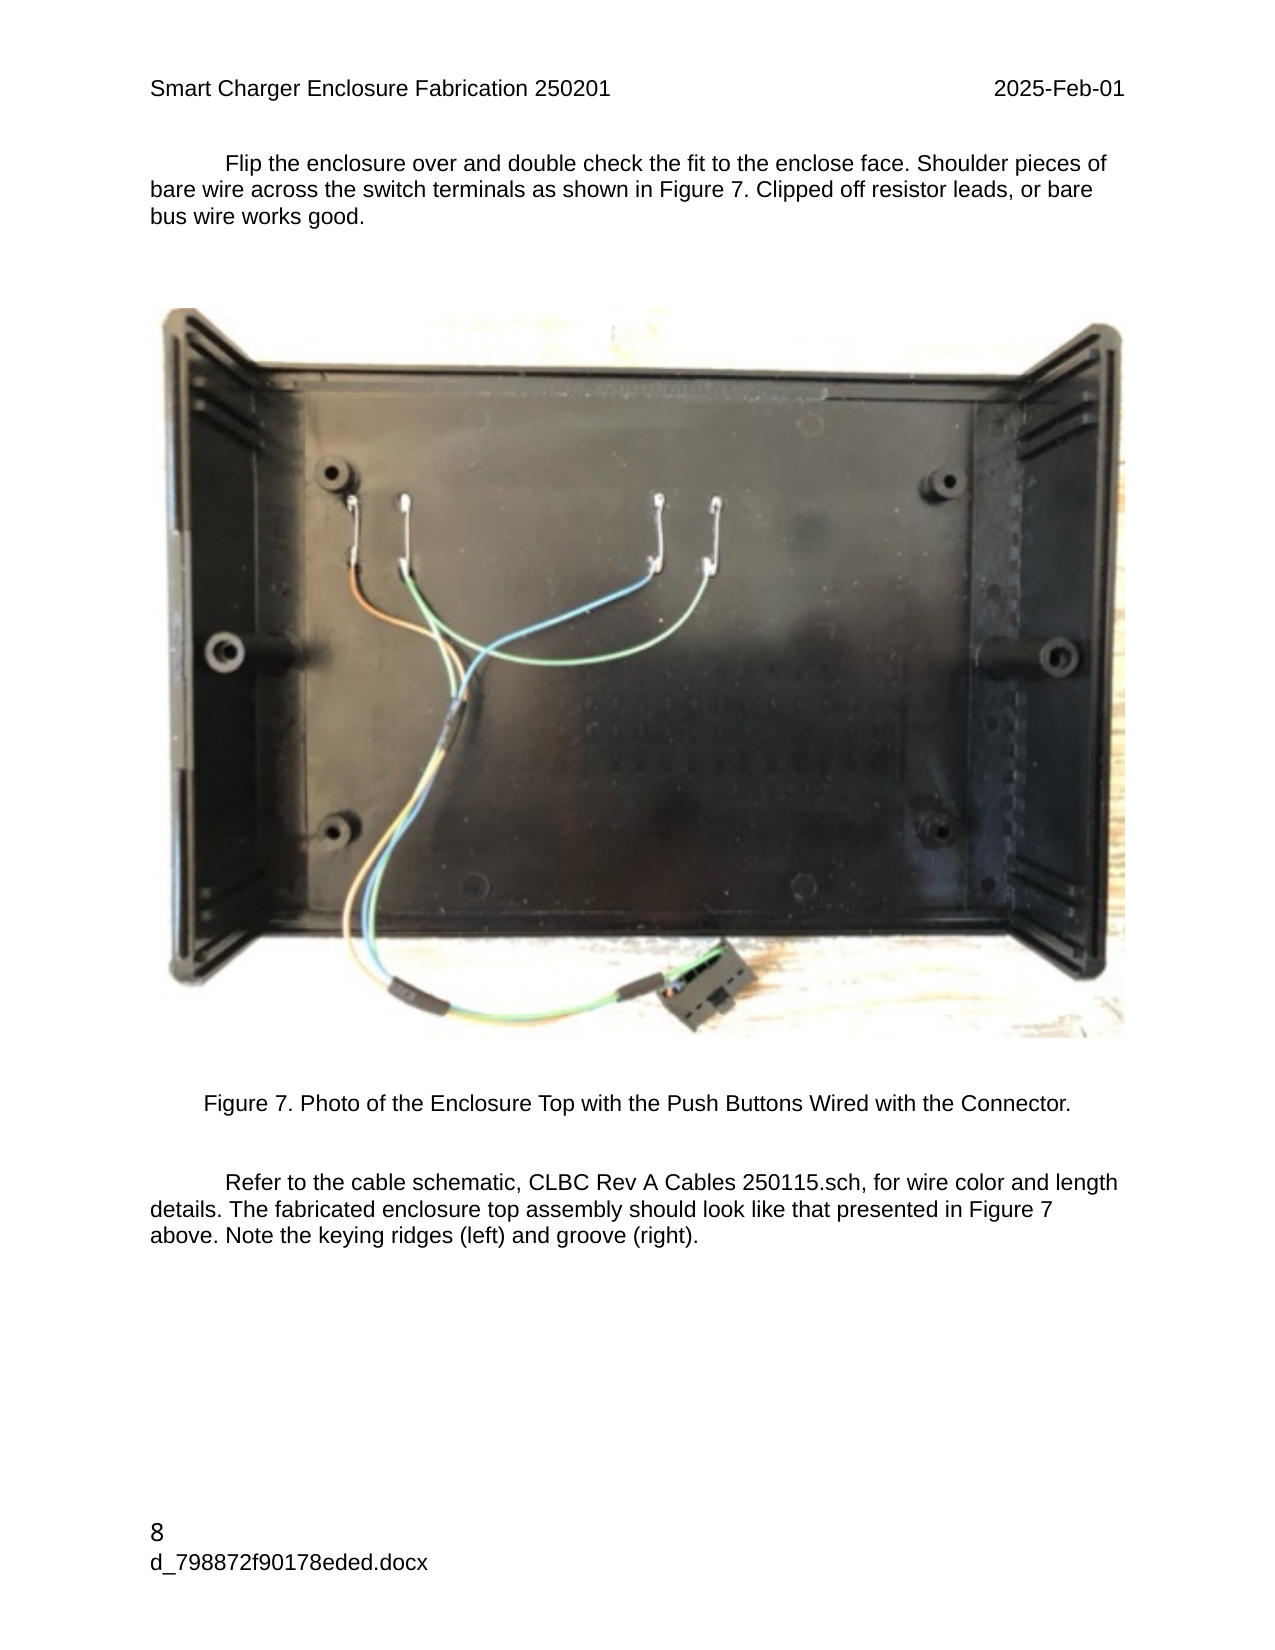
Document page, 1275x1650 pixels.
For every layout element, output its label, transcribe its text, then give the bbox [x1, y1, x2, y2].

text Flip the enclosure over and double check the fit to the enclose face. Shoulder pieces of bare wire across the switch terminals as shown in Figure 7. Clipped off resistor leads, or bare bus wire works good. [150, 150, 1125, 229]
text Figure 7. Photo of the Enclosure Top with the Push Buttons Wired with the Connector. [150, 1090, 1125, 1117]
picture [150, 308, 1125, 1038]
text Refer to the cable schematic, CLBC Rev A Cables 250115.sch, for wire color and length details. The fabricated enclosure top assembly should look like that presented in Figure 7 above. Note the keying ridges (left) and groove (right). [150, 1169, 1125, 1248]
